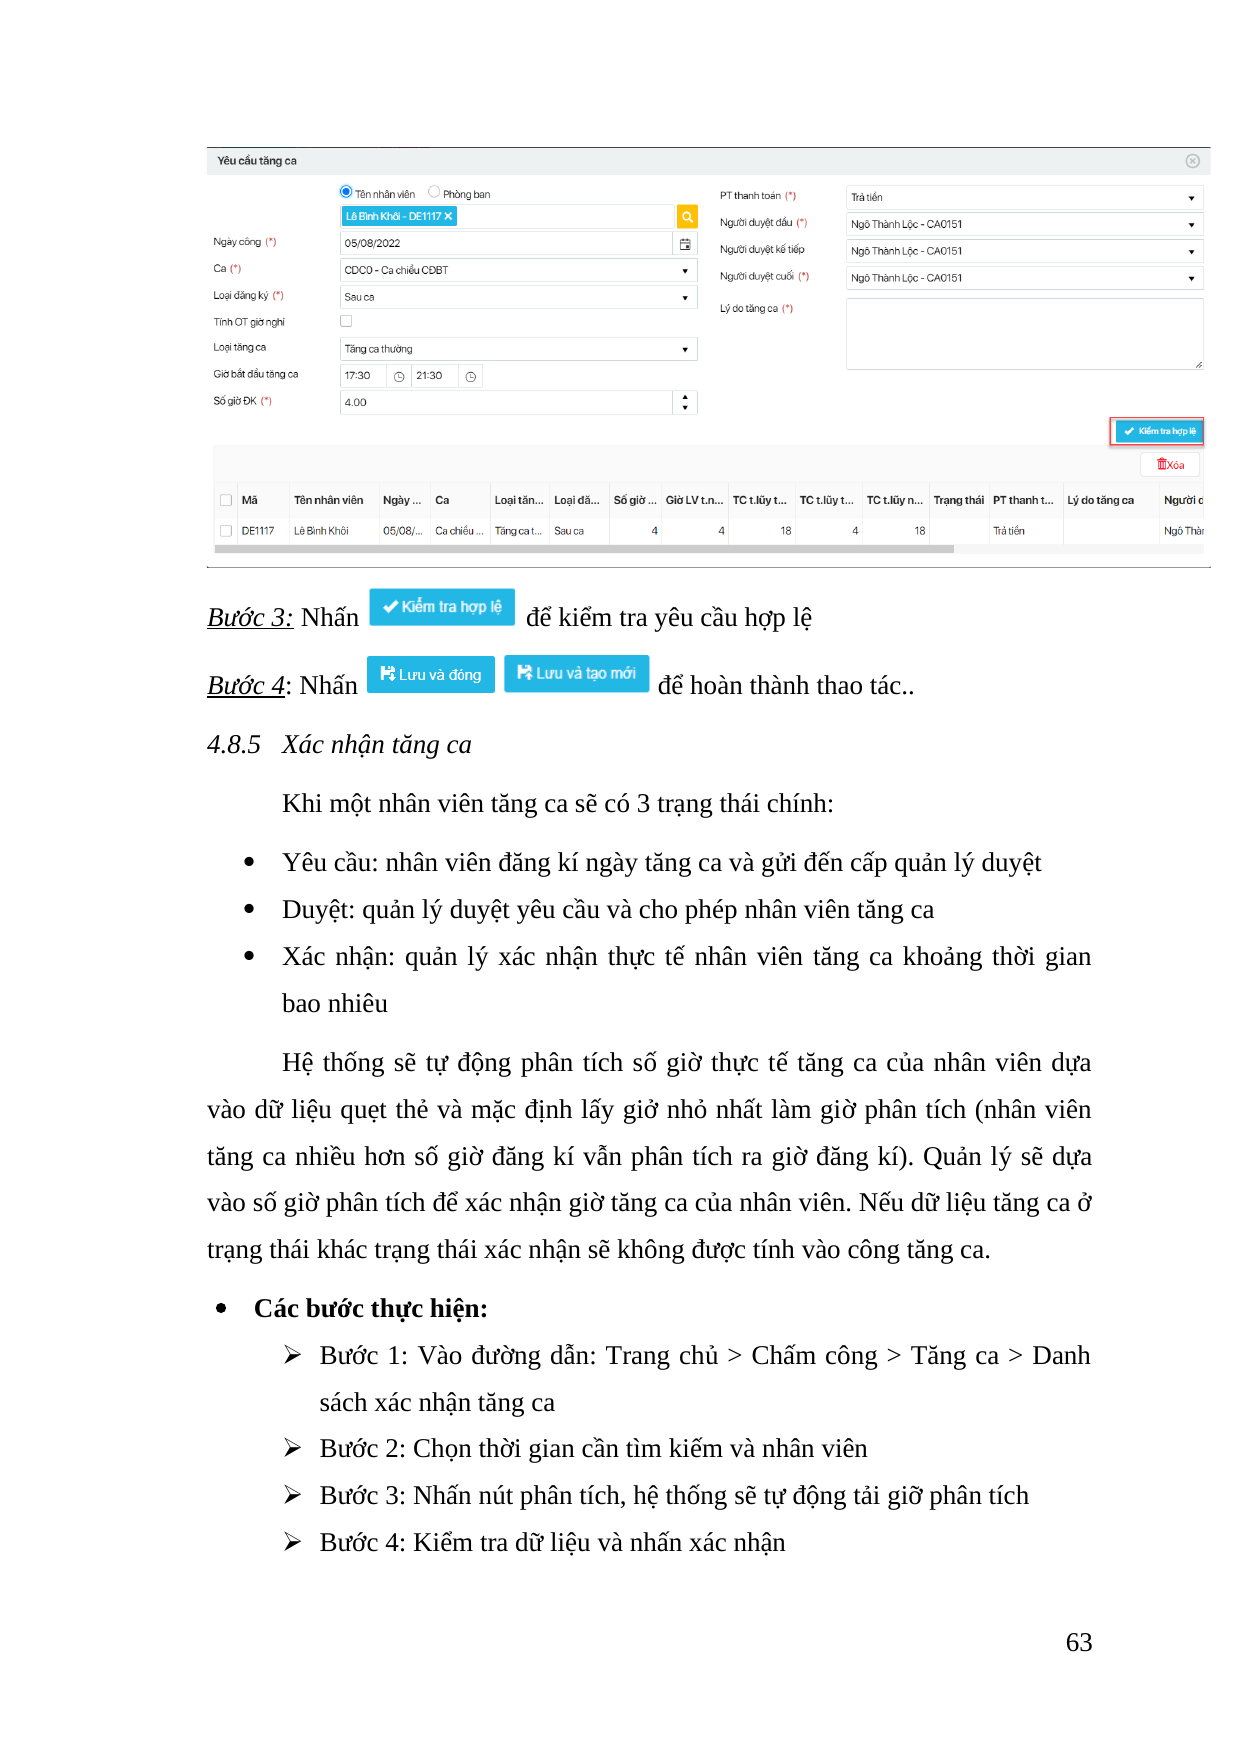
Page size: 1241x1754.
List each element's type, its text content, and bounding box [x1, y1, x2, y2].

list Bước 4: Kiểm tra dữ liệu và nhấn xác nhận [282, 1526, 1092, 1557]
list Yêu cầu: nhân viên đăng kí ngày tăng ca và gửi đến cấp quản lý duyệt [244, 847, 1092, 878]
list Bước 1: Vào đường dẫn: Trang chủ > Chấm công > Tăng ca > Danh sách xác nhận tăng ca [282, 1339, 1092, 1417]
picture [502, 655, 652, 695]
list Xác nhận: quản lý xác nhận thực tế nhân viên tăng ca khoảng thời gian bao nhiêu [244, 940, 1092, 1018]
picture [366, 585, 520, 627]
list Duyệt: quản lý duyệt yêu cầu và cho phép nhân viên tăng ca [244, 893, 1092, 925]
picture [364, 653, 496, 695]
list Bước 2: Chọn thời gian cần tìm kiếm và nhân viên [282, 1432, 1092, 1464]
text Hệ thống sẽ tự động phân tích số giờ thực tế tăng ca của nhân viên dựa vào dữ liệu quẹt thẻ và mặc định lấy giở nhỏ nhất làm giờ phân tích (nhân viên tăng ca nhiều hơn số giờ đăng kí vẫn phân tích ra giờ đăng kí). Quản lý sẽ dựa vào số giờ phân tích để xác nhận giờ tăng ca của nhân viên. Nếu dữ liệu tăng ca ở trạng thái khác trạng thái xác nhận sẽ không được tính vào công tăng ca. [207, 1046, 1092, 1264]
list Các bước thực hiện: [216, 1292, 1092, 1323]
text Bước 3: Nhấn để kiểm tra yêu cầu hợp lệ [207, 586, 1092, 632]
list Bước 3: Nhấn nút phân tích, hệ thống sẽ tự động tải giỡ phân tích [282, 1479, 1092, 1511]
subtitle Xác nhận tăng ca [207, 728, 1092, 759]
picture [206, 147, 1211, 568]
text Khi một nhân viên tăng ca sẽ có 3 trạng thái chính: [207, 787, 1092, 818]
